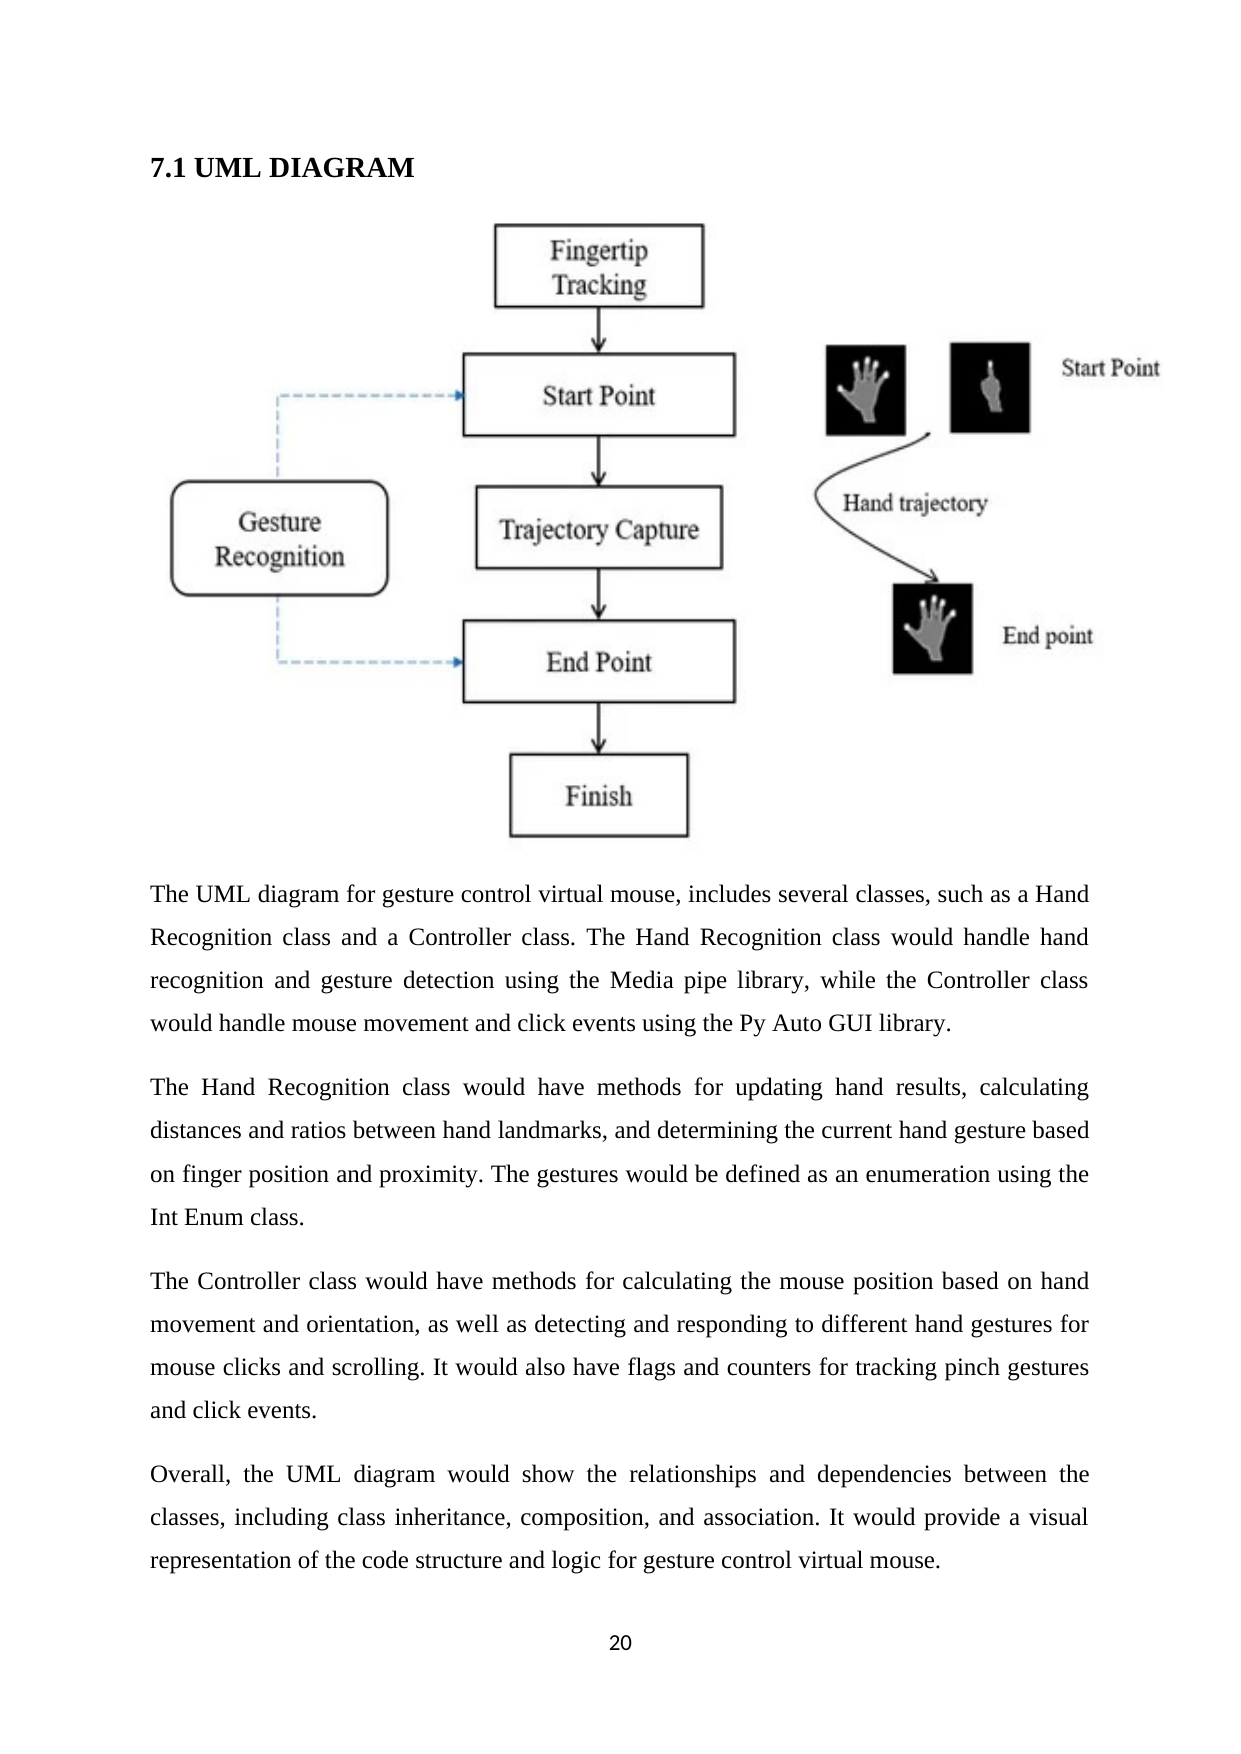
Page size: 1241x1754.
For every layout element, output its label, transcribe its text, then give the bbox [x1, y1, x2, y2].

text Overall, the UML diagram would show the relationships and dependencies between the classes, including class inheritance, composition, and association. It would provide a visual representation of the code structure and logic for gesture control virtual mouse. [150, 1459, 1090, 1574]
text The Controller class would have methods for calculating the mouse position based on hand movement and orientation, as well as detecting and responding to different hand gestures for mouse clicks and scrolling. It would also have flags and counters for tracking pinch gestures and click events. [150, 1266, 1090, 1424]
text The UML diagram for gesture control virtual mouse, includes several classes, such as a Hand Recognition class and a Controller class. The Hand Recognition class would handle hand recognition and gesture detection using the Media pipe library, while the Controller class would handle mouse movement and click events using the Py Auto GUI library. [150, 879, 1090, 1037]
text 7.1 UML DIAGRAM [150, 150, 1090, 183]
text The Hand Recognition class would have methods for updating hand results, calculating distances and ratios between hand landmarks, and determining the current hand gesture based on finger position and proximity. The gestures would be defined as an enumeration using the Int Enum class. [150, 1072, 1090, 1231]
picture [150, 209, 1175, 855]
